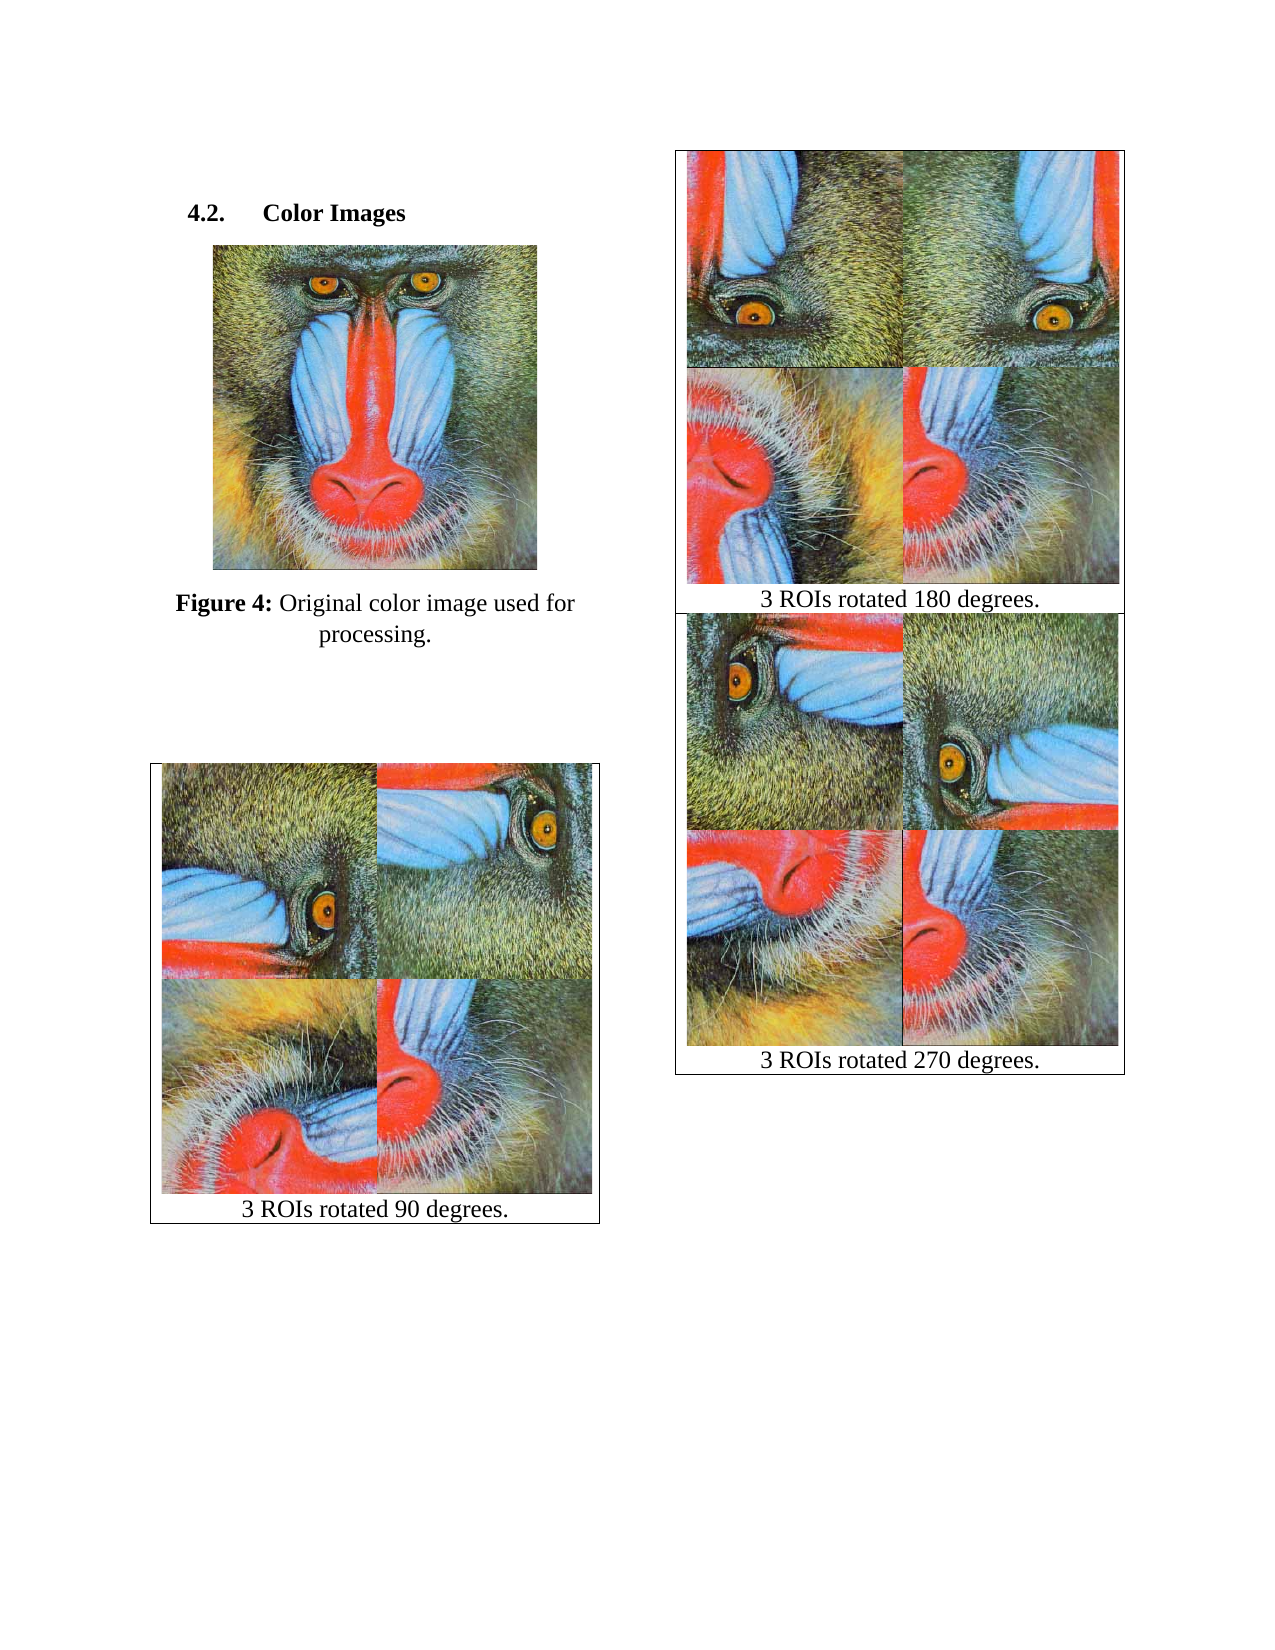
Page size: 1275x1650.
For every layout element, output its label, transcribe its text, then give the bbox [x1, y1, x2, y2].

table_cell 3 ROIs rotated 270 degrees. [676, 614, 1124, 1074]
table_cell 3 ROIs rotated 180 degrees. [676, 151, 1124, 612]
picture [161, 763, 593, 1194]
table_header 3 ROIs rotated 90 degrees. [151, 764, 599, 1223]
text Figure 4: Original color image used for processing. [150, 588, 600, 648]
picture [686, 151, 1120, 584]
picture [212, 245, 538, 570]
list Color Images [187, 198, 600, 226]
picture [686, 613, 1119, 1046]
